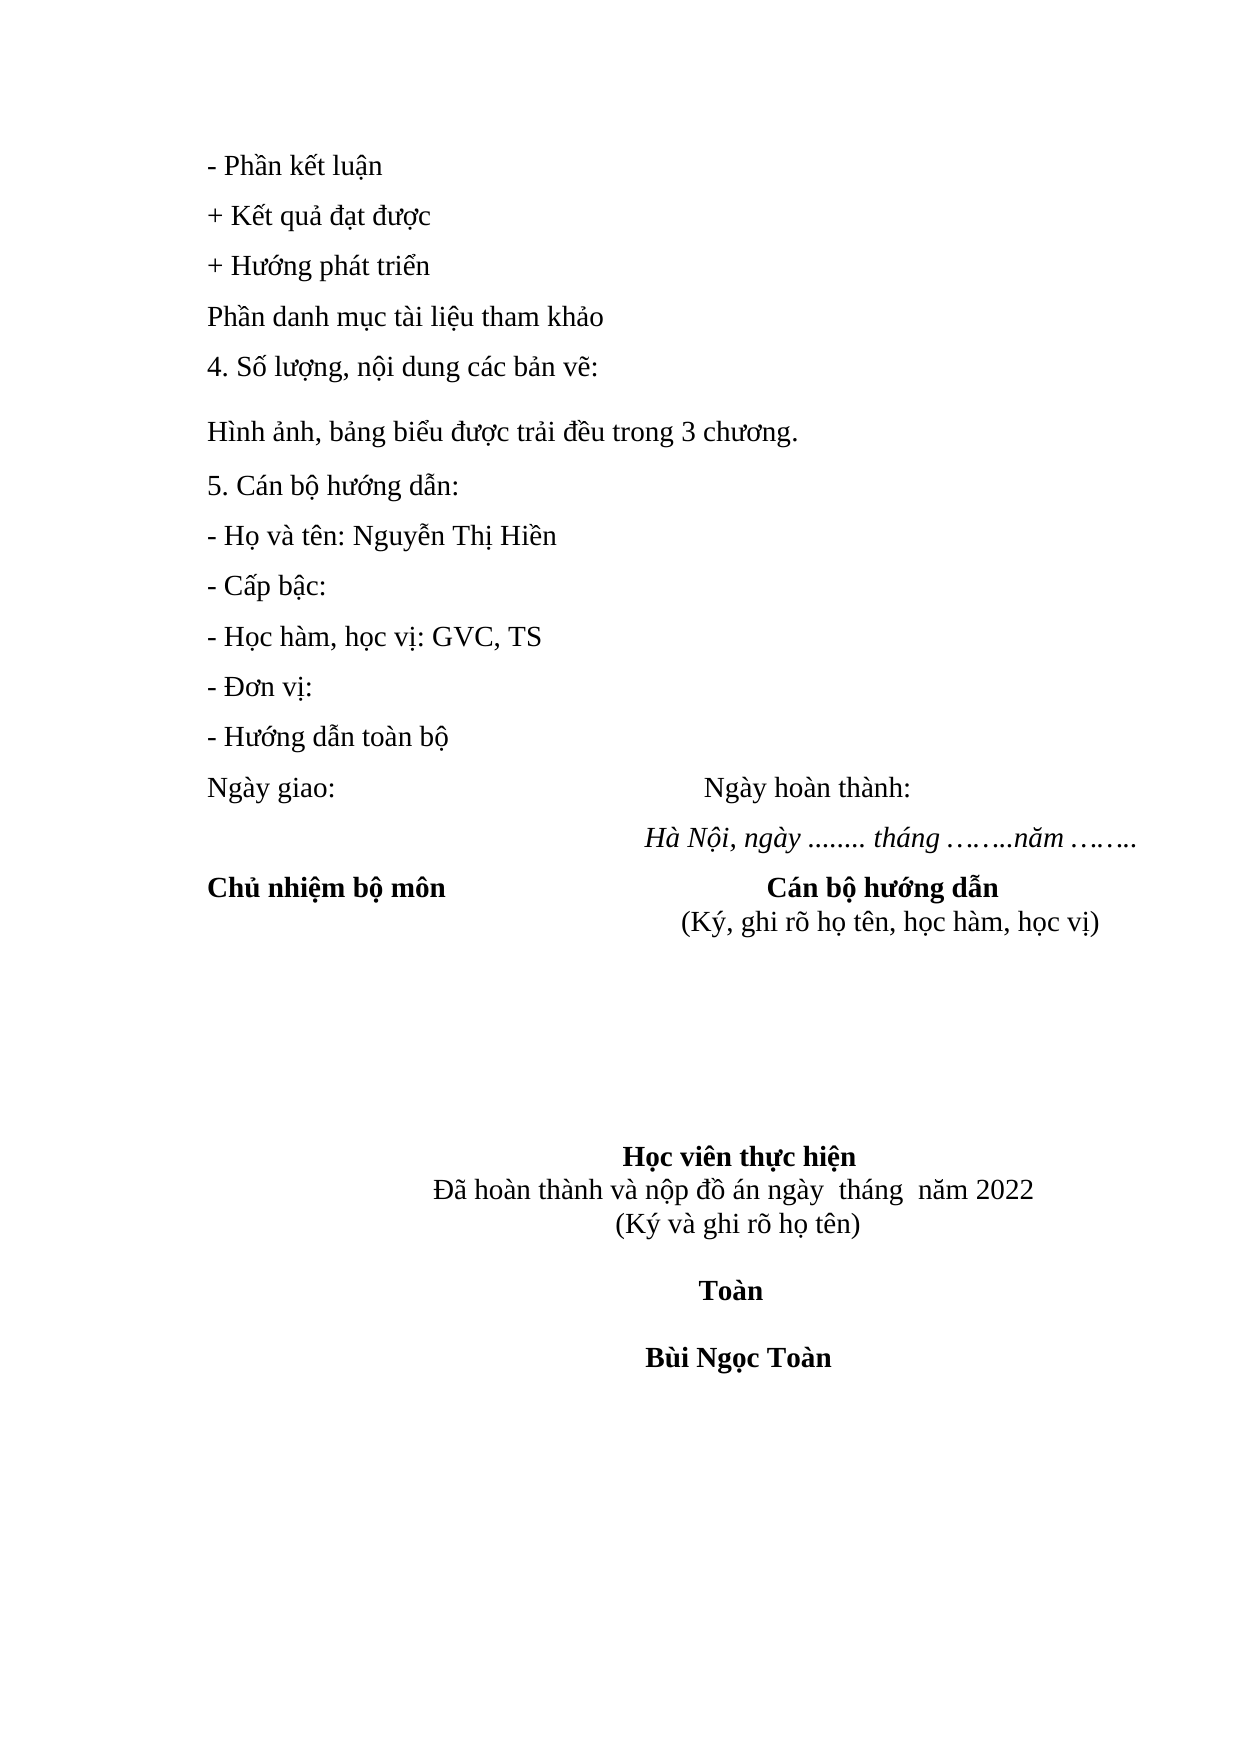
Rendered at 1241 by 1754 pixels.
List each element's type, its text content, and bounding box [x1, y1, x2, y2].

text Phần danh mục tài liệu tham khảo [207, 299, 1152, 332]
text (Ký và ghi rõ họ tên) [207, 1206, 1152, 1239]
text Hình ảnh, bảng biểu được trải đều trong 3 chương. [207, 414, 1152, 448]
text Đã hoàn thành và nộp đồ án ngày tháng năm 2022 [207, 1172, 1152, 1206]
text Hà Nội, ngày ........ tháng ……..năm …….. [207, 820, 1152, 853]
text Bùi Ngọc Toàn [325, 1340, 1152, 1373]
text Ngày giao: Ngày hoàn thành: [207, 770, 1152, 803]
text - Cấp bậc: [207, 568, 1152, 602]
text - Đơn vị: [207, 669, 1152, 703]
text Học viên thực hiện [207, 1139, 1152, 1172]
text 5. Cán bộ hướng dẫn: [207, 468, 1152, 501]
text (Ký, ghi rõ họ tên, học hàm, học vị) [207, 904, 1152, 937]
text - Học hàm, học vị: GVC, TS [207, 619, 1152, 652]
text Chủ nhiệm bộ môn Cán bộ hướng dẫn [207, 870, 1152, 904]
text - Hướng dẫn toàn bộ [207, 719, 1152, 753]
text Toàn [295, 1273, 1152, 1306]
text 4. Số lượng, nội dung các bản vẽ: [207, 349, 1152, 382]
text - Họ và tên: Nguyễn Thị Hiền [207, 518, 1152, 552]
text - Phần kết luận + Kết quả đạt được + Hướng phát triển [207, 148, 1152, 282]
